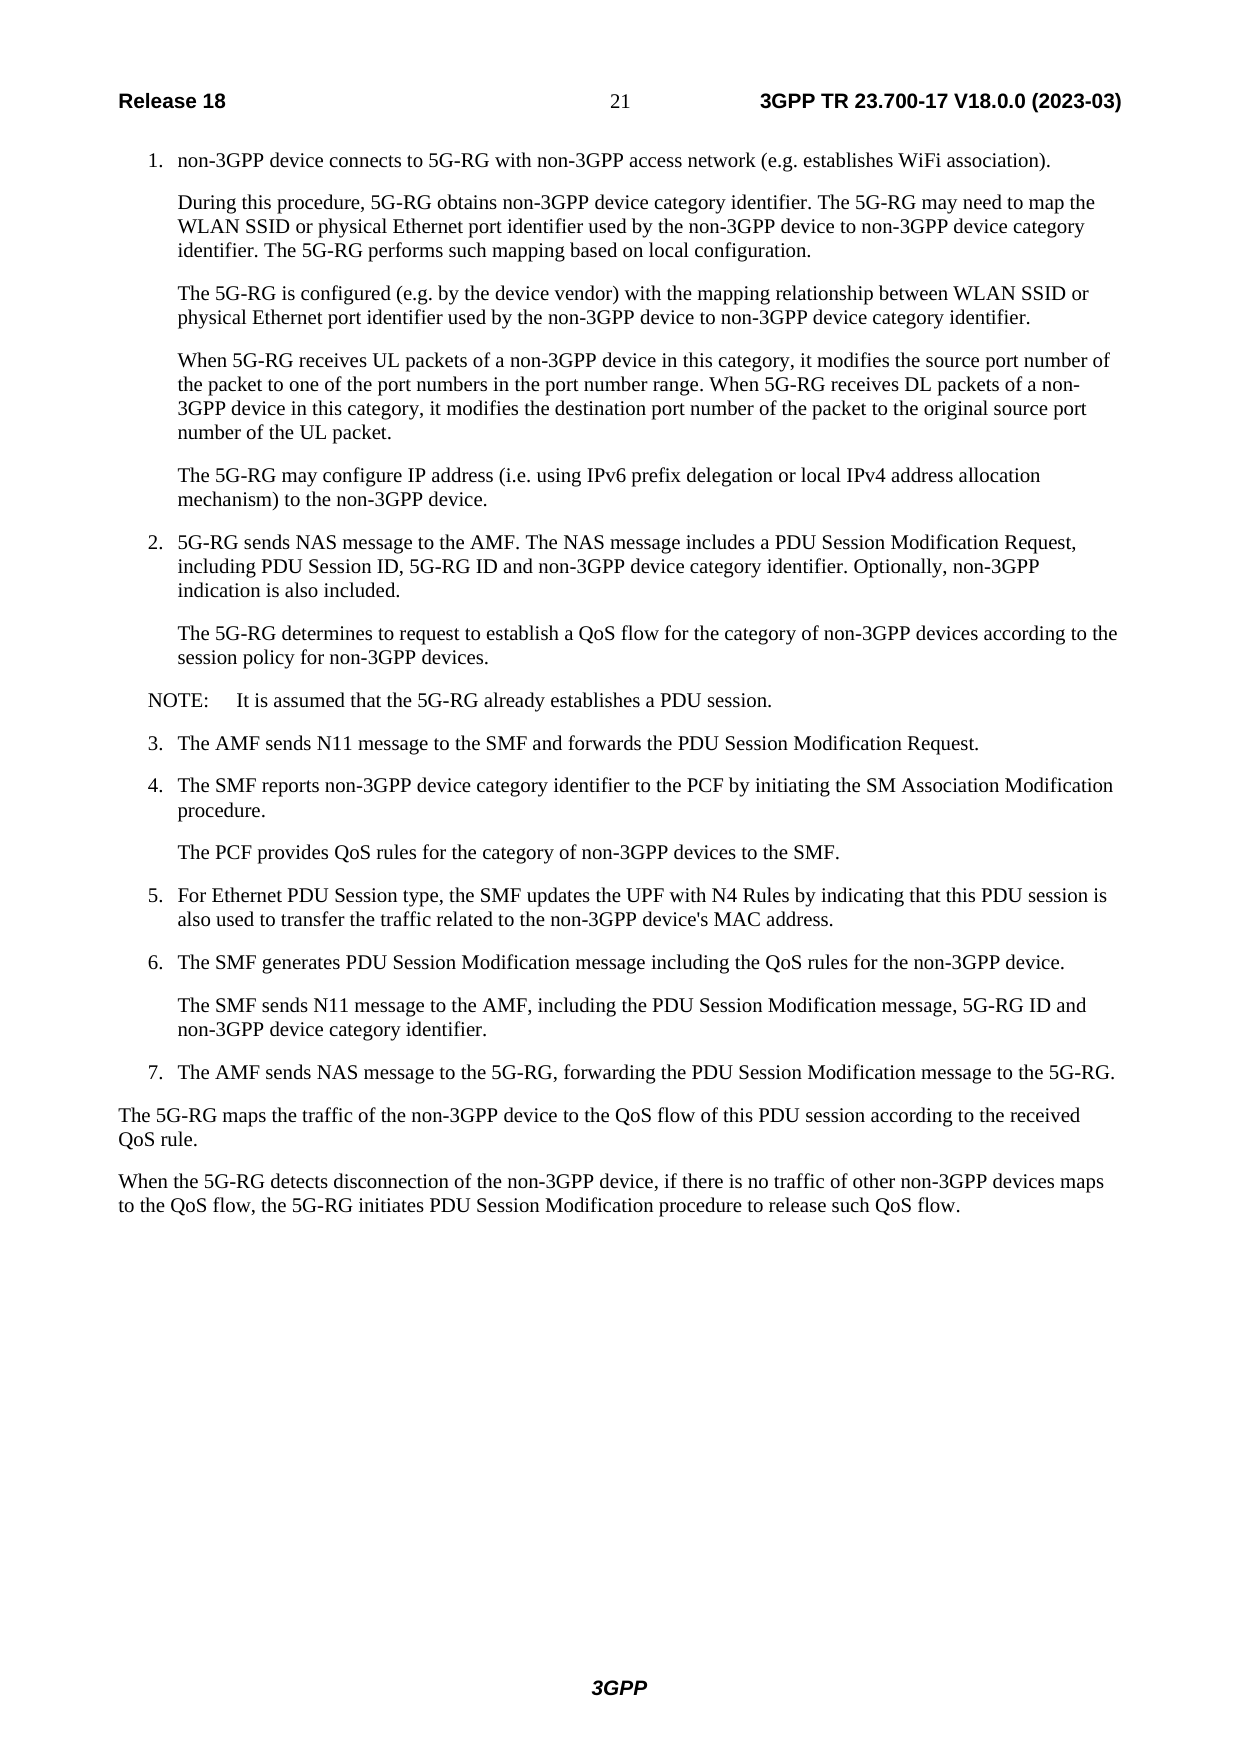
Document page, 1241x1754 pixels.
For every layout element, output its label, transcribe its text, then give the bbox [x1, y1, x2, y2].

text 7. The AMF sends NAS message to the 5G-RG, forwarding the PDU Session Modification message to the 5G-RG. [148, 1060, 1122, 1084]
text The SMF sends N11 message to the AMF, including the PDU Session Modification message, 5G-RG ID and non-3GPP device category identifier. [148, 993, 1122, 1041]
text The PCF provides QoS rules for the category of non-3GPP devices to the SMF. [148, 840, 1122, 864]
text 6. The SMF generates PDU Session Modification message including the QoS rules for the non-3GPP device. [148, 950, 1122, 974]
text 1. non-3GPP device connects to 5G-RG with non-3GPP access network (e.g. establishes WiFi association). [148, 147, 1122, 172]
text The 5G-RG may configure IP address (i.e. using IPv6 prefix delegation or local IPv4 address allocation mechanism) to the non-3GPP device. [148, 463, 1122, 511]
text 2. 5G-RG sends NAS message to the AMF. The NAS message includes a PDU Session Modification Request, including PDU Session ID, 5G-RG ID and non-3GPP device category identifier. Optionally, non-3GPP indication is also included. [148, 530, 1122, 602]
text When the 5G-RG detects disconnection of the non-3GPP device, if there is no traffic of other non-3GPP devices maps to the QoS flow, the 5G-RG initiates PDU Session Modification procedure to release such QoS flow. [118, 1169, 1122, 1217]
text The 5G-RG maps the traffic of the non-3GPP device to the QoS flow of this PDU session according to the received QoS rule. [118, 1102, 1122, 1151]
text 3. The AMF sends N11 message to the SMF and forwards the PDU Session Modification Request. [148, 731, 1122, 755]
text The 5G-RG is configured (e.g. by the device vendor) with the mapping relationship between WLAN SSID or physical Ethernet port identifier used by the non-3GPP device to non-3GPP device category identifier. [148, 281, 1122, 329]
text 4. The SMF reports non-3GPP device category identifier to the PCF by initiating the SM Association Modification procedure. [148, 773, 1122, 822]
text NOTE: It is assumed that the 5G-RG already establishes a PDU session. [148, 688, 1122, 712]
text The 5G-RG determines to request to establish a QoS flow for the category of non-3GPP devices according to the session policy for non-3GPP devices. [148, 621, 1122, 669]
text 5. For Ethernet PDU Session type, the SMF updates the UPF with N4 Rules by indicating that this PDU session is also used to transfer the traffic related to the non-3GPP device's MAC address. [148, 883, 1122, 931]
text When 5G-RG receives UL packets of a non-3GPP device in this category, it modifies the source port number of the packet to one of the port numbers in the port number range. When 5G-RG receives DL packets of a non-3GPP device in this category, it modifies the destination port number of the packet to the original source port number of the UL packet. [148, 348, 1122, 444]
text During this procedure, 5G-RG obtains non-3GPP device category identifier. The 5G-RG may need to map the WLAN SSID or physical Ethernet port identifier used by the non-3GPP device to non-3GPP device category identifier. The 5G-RG performs such mapping based on local configuration. [148, 190, 1122, 262]
